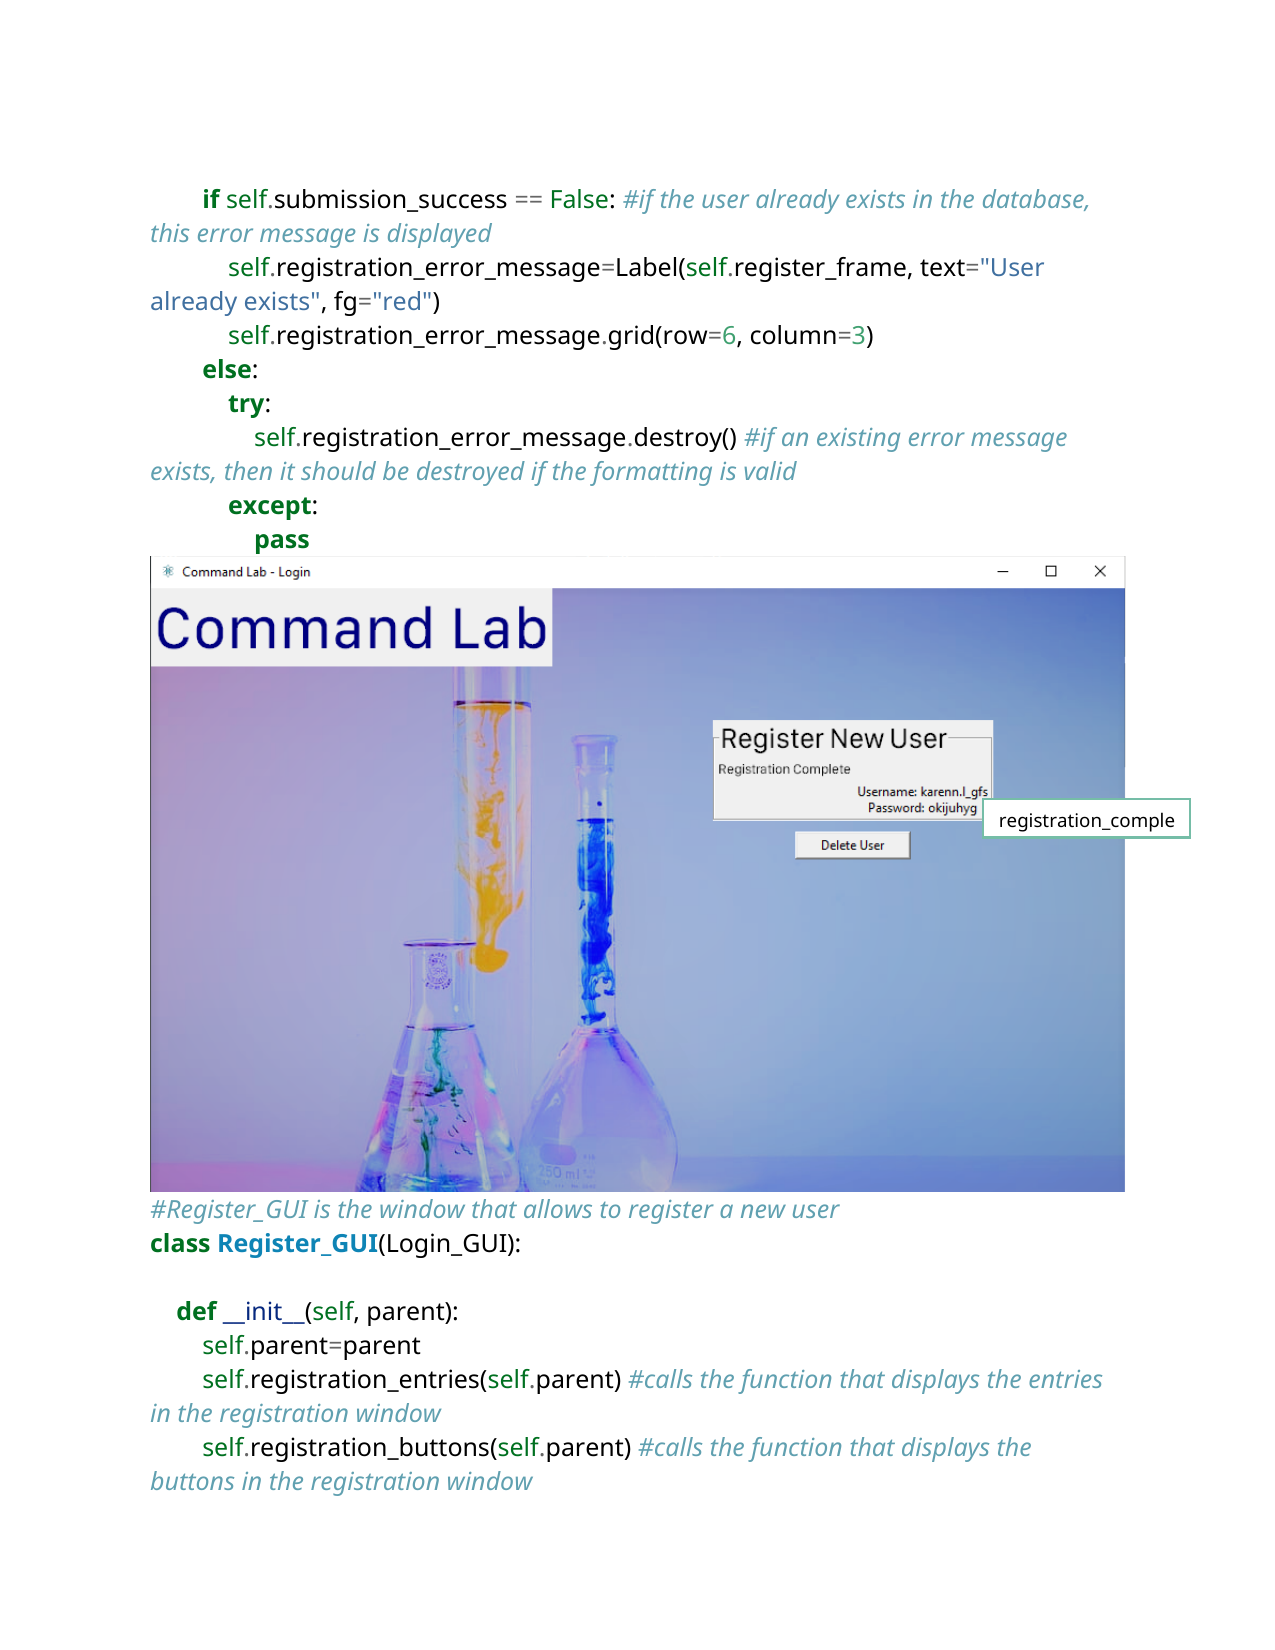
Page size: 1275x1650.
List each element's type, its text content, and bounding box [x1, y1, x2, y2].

text def __init__(self, parent): [150, 1293, 1125, 1328]
text except: [150, 488, 1125, 522]
text pass [150, 522, 1125, 556]
text class Register_GUI(Login_GUI): [150, 1225, 1125, 1259]
text self.registration_buttons(self.parent) #calls the function that displays the buttons in the registration window [150, 1430, 1125, 1498]
text try: [150, 386, 1125, 420]
text self.registration_error_message=Label(self.register_frame, text="User already exists", fg="red") [150, 249, 1125, 317]
text self.parent=parent [150, 1328, 1125, 1362]
text if self.submission_success == False: #if the user already exists in the database, this error message is displayed [150, 181, 1125, 249]
picture [150, 556, 1125, 1192]
text else: [150, 352, 1125, 386]
text self.registration_error_message.destroy() #if an existing error message exists, then it should be destroyed if the formatting is valid [150, 420, 1125, 488]
text self.registration_error_message.grid(row=6, column=3) [150, 317, 1125, 352]
text self.registration_entries(self.parent) #calls the function that displays the entries in the registration window [150, 1362, 1125, 1430]
text #Register_GUI is the window that allows to register a new user [150, 1192, 1125, 1225]
